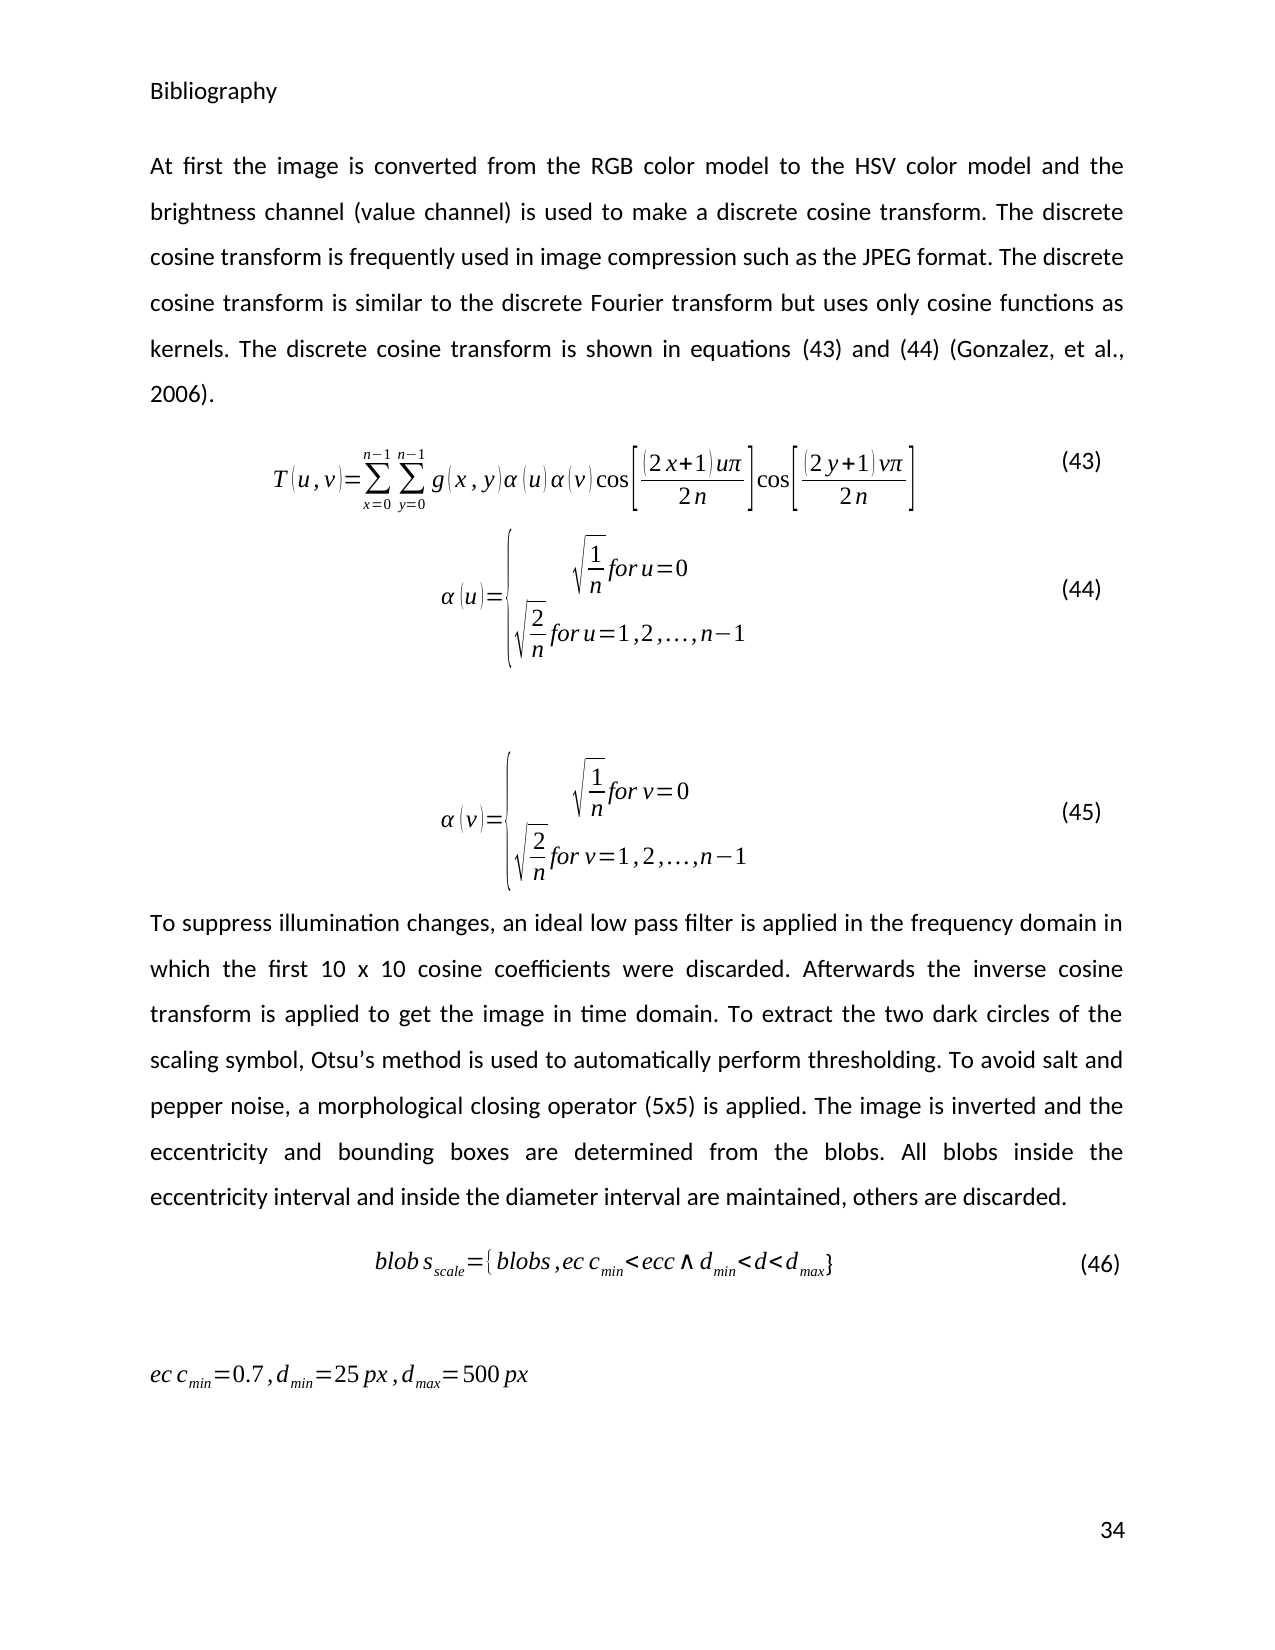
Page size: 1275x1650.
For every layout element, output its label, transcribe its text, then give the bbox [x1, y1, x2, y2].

text To suppress illumination changes, an ideal low pass filter is applied in the frequency domain in which the first 10 x 10 cosine coefficients were discarded. Afterwards the inverse cosine transform is applied to get the image in time domain. To extract the two dark circles of the scaling symbol, Otsu’s method is used to automatically perform thresholding. To avoid salt and pepper noise, a morphological closing operator (5x5) is applied. The image is inverted and the eccentricity and bounding boxes are determined from the blobs. All blobs inside the eccentricity interval and inside the diameter interval are maintained, others are discarded. [150, 907, 1125, 1212]
text At first the image is converted from the RGB color model to the HSV color model and the brightness channel (value channel) is used to make a discrete cosine transform. The discrete cosine transform is frequently used in image compression such as the JPEG format. The discrete cosine transform is similar to the discrete Fourier transform but uses only cosine functions as kernels. The discrete cosine transform is shown in equations (43) and (44) . [150, 150, 1125, 409]
table_header [139, 751, 1050, 907]
table_header [139, 445, 1050, 528]
table_cell [139, 528, 1050, 684]
table_header } [139, 1248, 1069, 1294]
